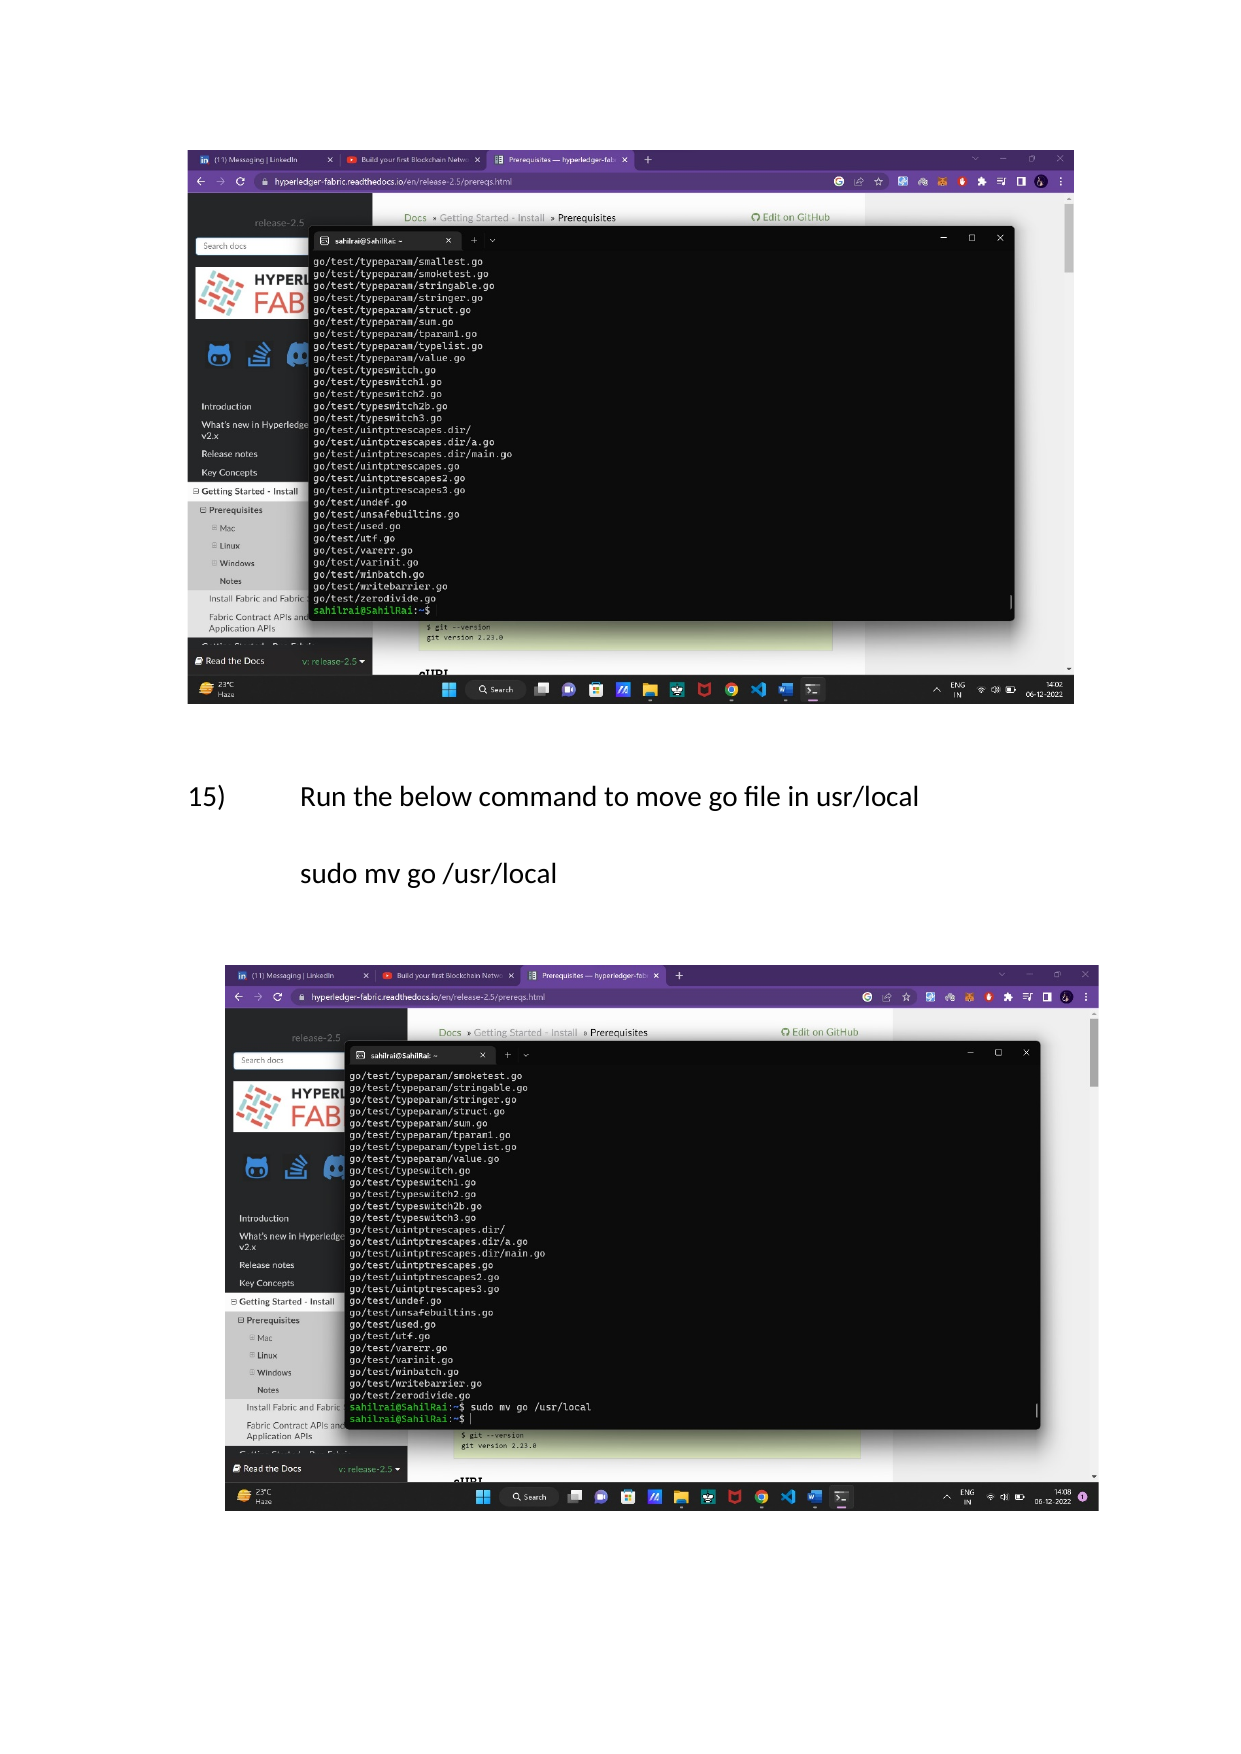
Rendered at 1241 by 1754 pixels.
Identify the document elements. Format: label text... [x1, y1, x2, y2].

picture [225, 965, 1099, 1511]
picture [187, 150, 1074, 704]
list sudo mv go /usr/local [226, 855, 1090, 891]
list Run the below command to move go file in usr/local [187, 778, 1090, 814]
